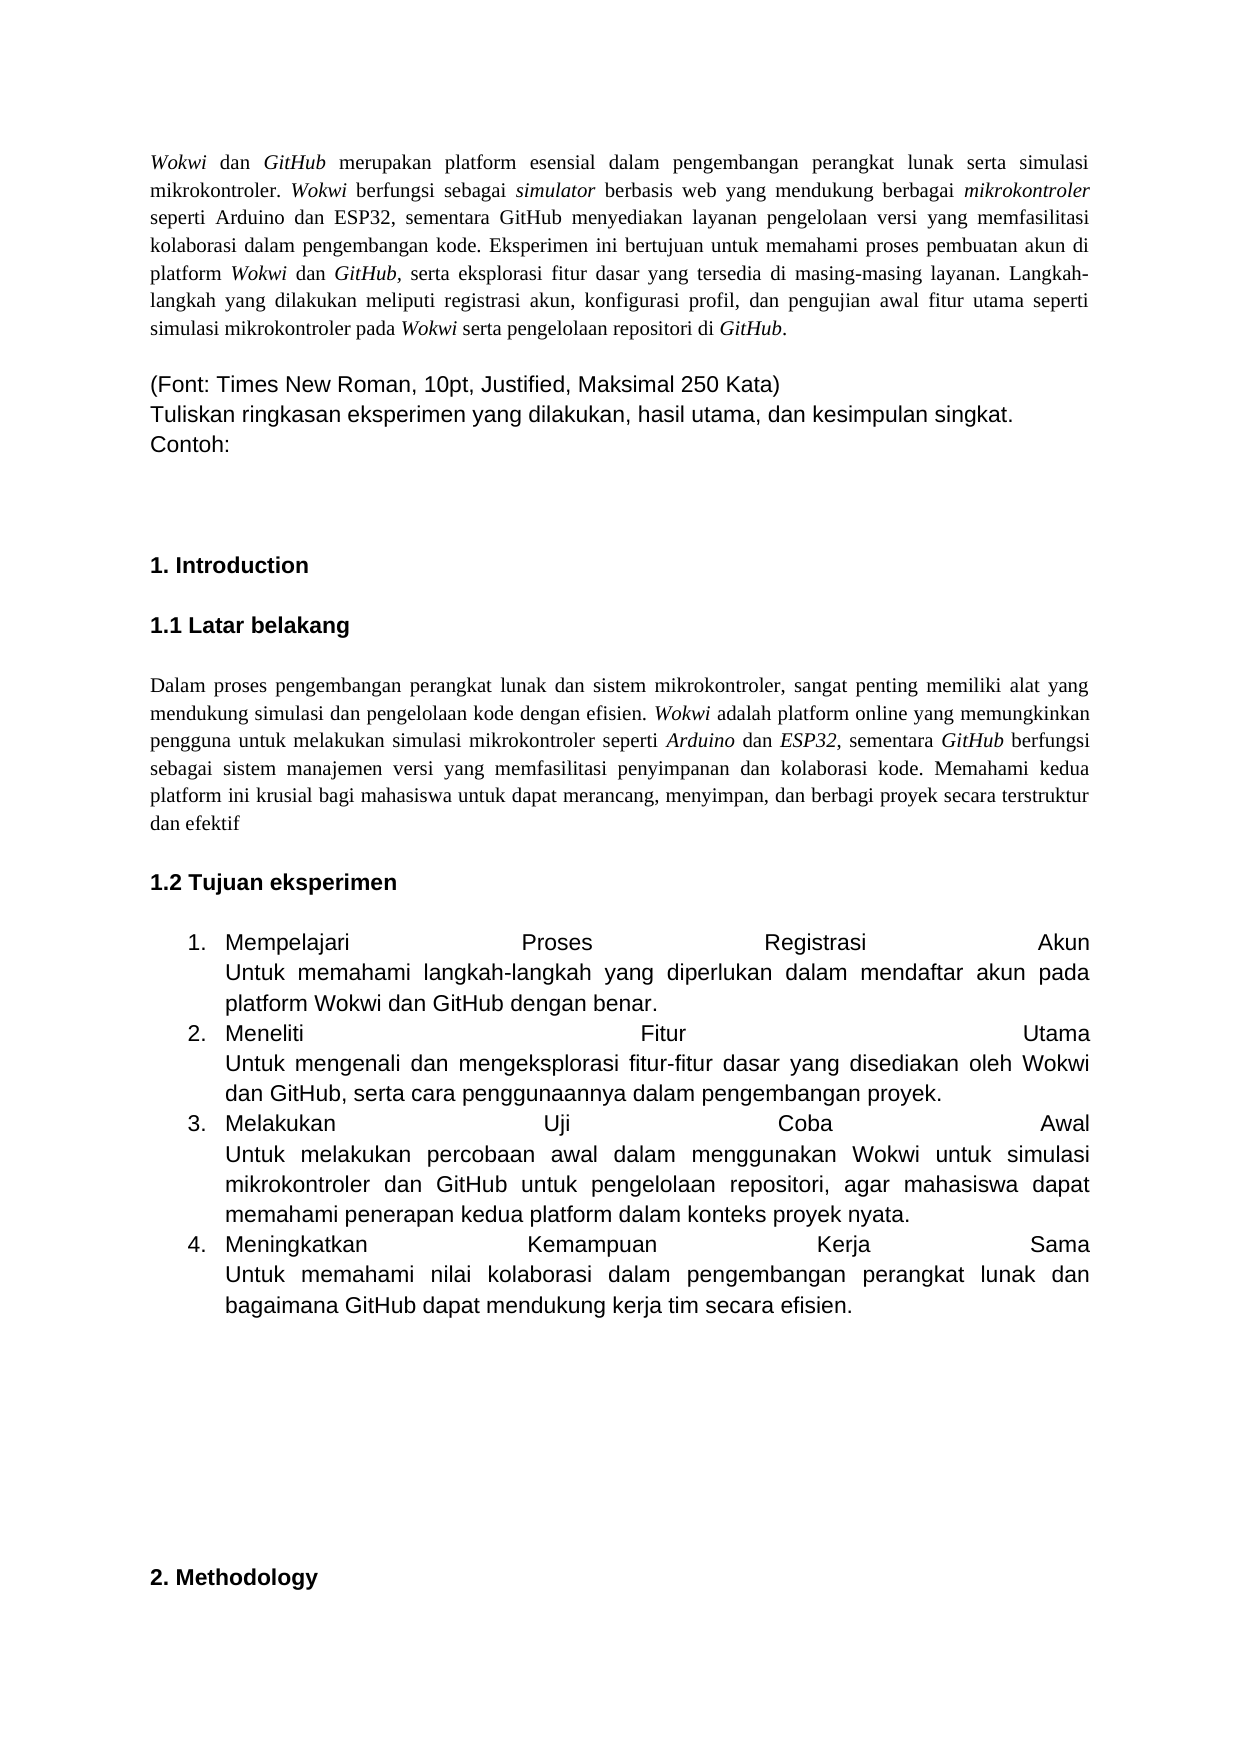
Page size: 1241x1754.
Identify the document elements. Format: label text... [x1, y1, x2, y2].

list Meningkatkan Kemampuan Kerja Sama Untuk memahami nilai kolaborasi dalam pengembangan perangkat lunak dan bagaimana GitHub dapat mendukung kerja tim secara efisien. [187, 1231, 1090, 1318]
list Melakukan Uji Coba Awal Untuk melakukan percobaan awal dalam menggunakan Wokwi untuk simulasi mikrokontroler dan GitHub untuk pengelolaan repositori, agar mahasiswa dapat memahami penerapan kedua platform dalam konteks proyek nyata. [187, 1110, 1090, 1227]
text (Font: Times New Roman, 10pt, Justified, Maksimal 250 Kata) [150, 371, 1090, 397]
text Dalam proses pengembangan perangkat lunak dan sistem mikrokontroler, sangat penting memiliki alat yang mendukung simulasi dan pengelolaan kode dengan efisien. Wokwi adalah platform online yang memungkinkan pengguna untuk melakukan simulasi mikrokontroler seperti Arduino dan ESP32, sementara GitHub berfungsi sebagai sistem manajemen versi yang memfasilitasi penyimpanan dan kolaborasi kode. Memahami kedua platform ini krusial bagi mahasiswa untuk dapat merancang, menyimpan, dan berbagi proyek secara terstruktur dan efektif [150, 673, 1090, 835]
text Contoh: [150, 431, 1090, 458]
text 1.1 Latar belakang [150, 612, 1090, 639]
text 1. Introduction [150, 552, 1090, 578]
text Tuliskan ringkasan eksperimen yang dilakukan, hasil utama, dan kesimpulan singkat. [150, 401, 1090, 427]
list Meneliti Fitur Utama Untuk mengenali dan mengeksplorasi fitur-fitur dasar yang disediakan oleh Wokwi dan GitHub, serta cara penggunaannya dalam pengembangan proyek. [187, 1020, 1090, 1107]
list Mempelajari Proses Registrasi Akun Untuk memahami langkah-langkah yang diperlukan dalam mendaftar akun pada platform Wokwi dan GitHub dengan benar. [187, 929, 1090, 1016]
text 2. Methodology [150, 1563, 1090, 1590]
text 1.2 Tujuan eksperimen [150, 869, 1090, 895]
text Wokwi dan GitHub merupakan platform esensial dalam pengembangan perangkat lunak serta simulasi mikrokontroler. Wokwi berfungsi sebagai simulator berbasis web yang mendukung berbagai mikrokontroler seperti Arduino dan ESP32, sementara GitHub menyediakan layanan pengelolaan versi yang memfasilitasi kolaborasi dalam pengembangan kode. Eksperimen ini bertujuan untuk memahami proses pembuatan akun di platform Wokwi dan GitHub, serta eksplorasi fitur dasar yang tersedia di masing-masing layanan. Langkah-langkah yang dilakukan meliputi registrasi akun, konfigurasi profil, dan pengujian awal fitur utama seperti simulasi mikrokontroler pada Wokwi serta pengelolaan repositori di GitHub. [150, 150, 1090, 340]
